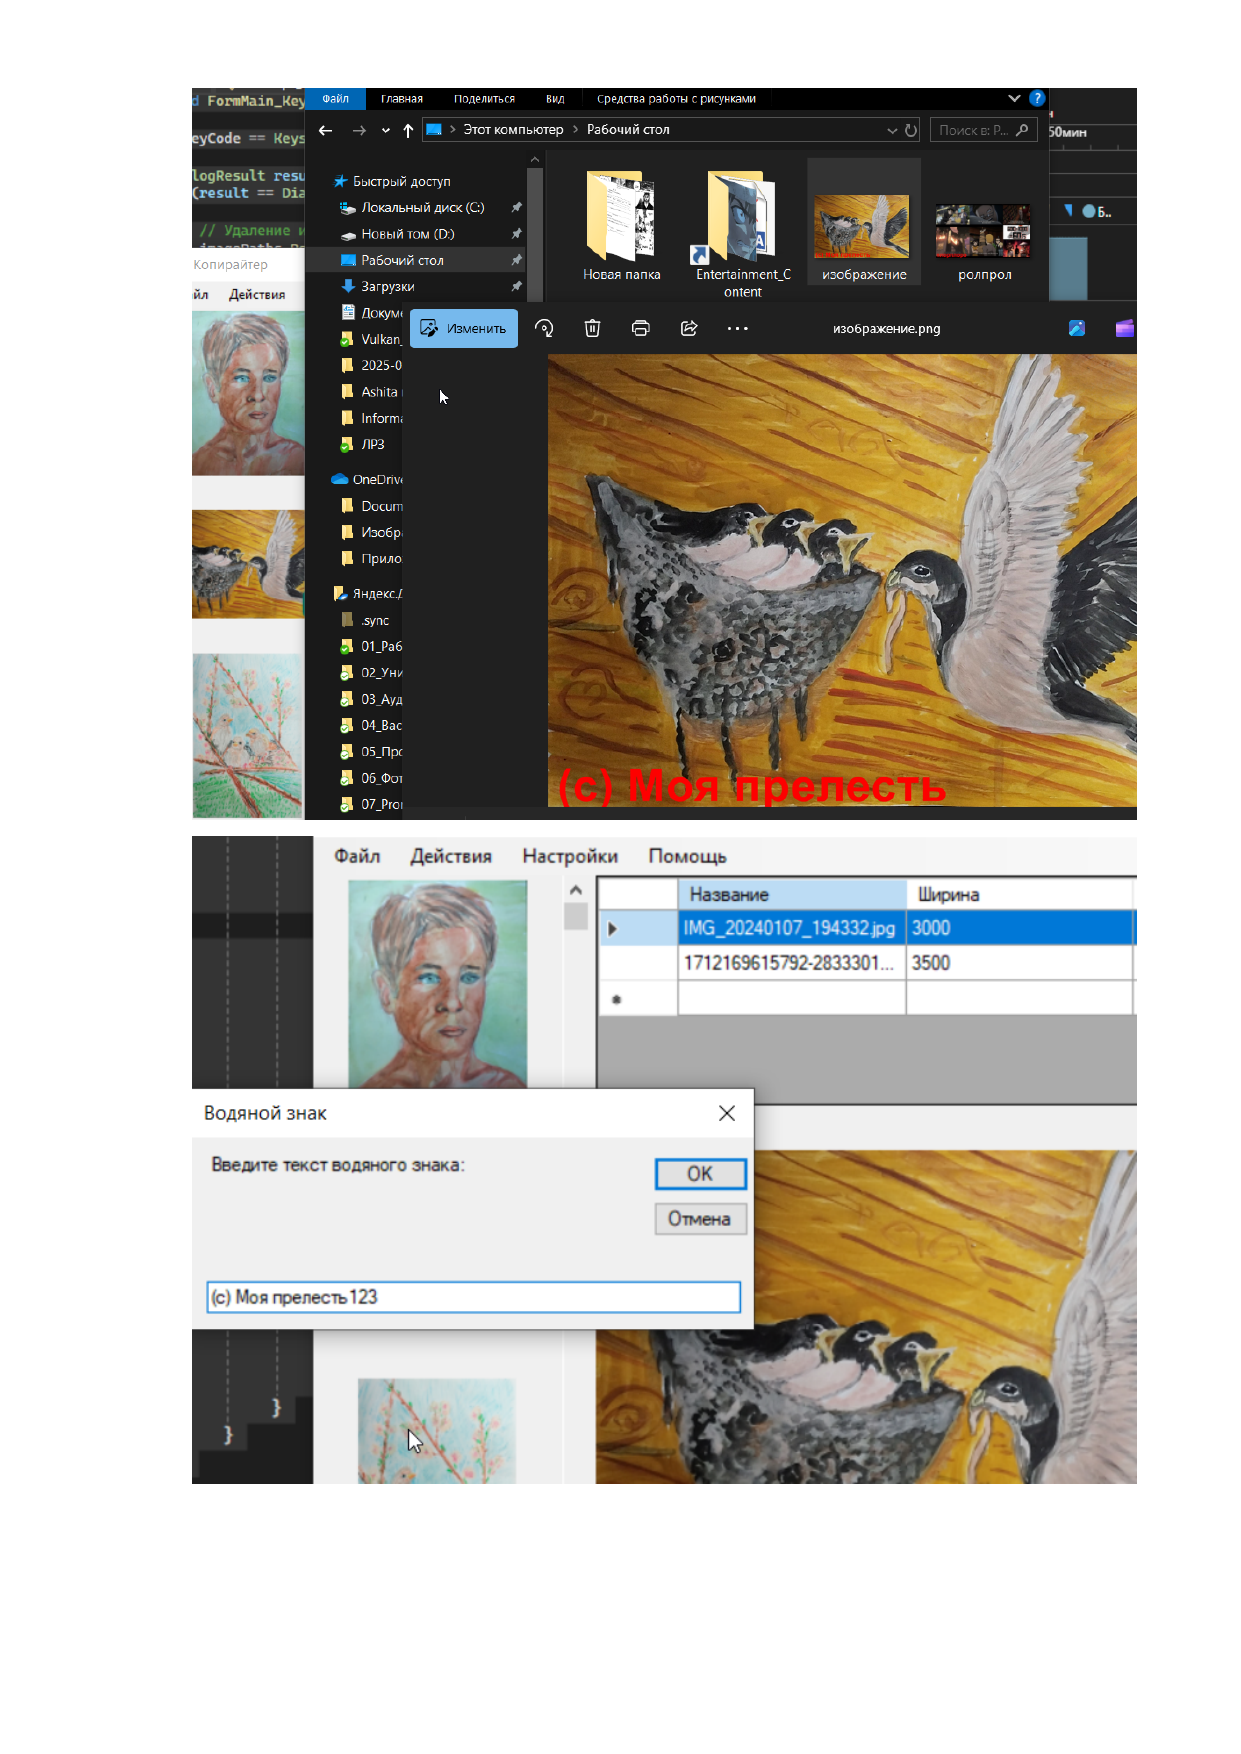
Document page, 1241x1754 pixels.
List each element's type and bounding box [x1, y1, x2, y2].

picture [192, 836, 1137, 1484]
picture [192, 88, 1137, 820]
